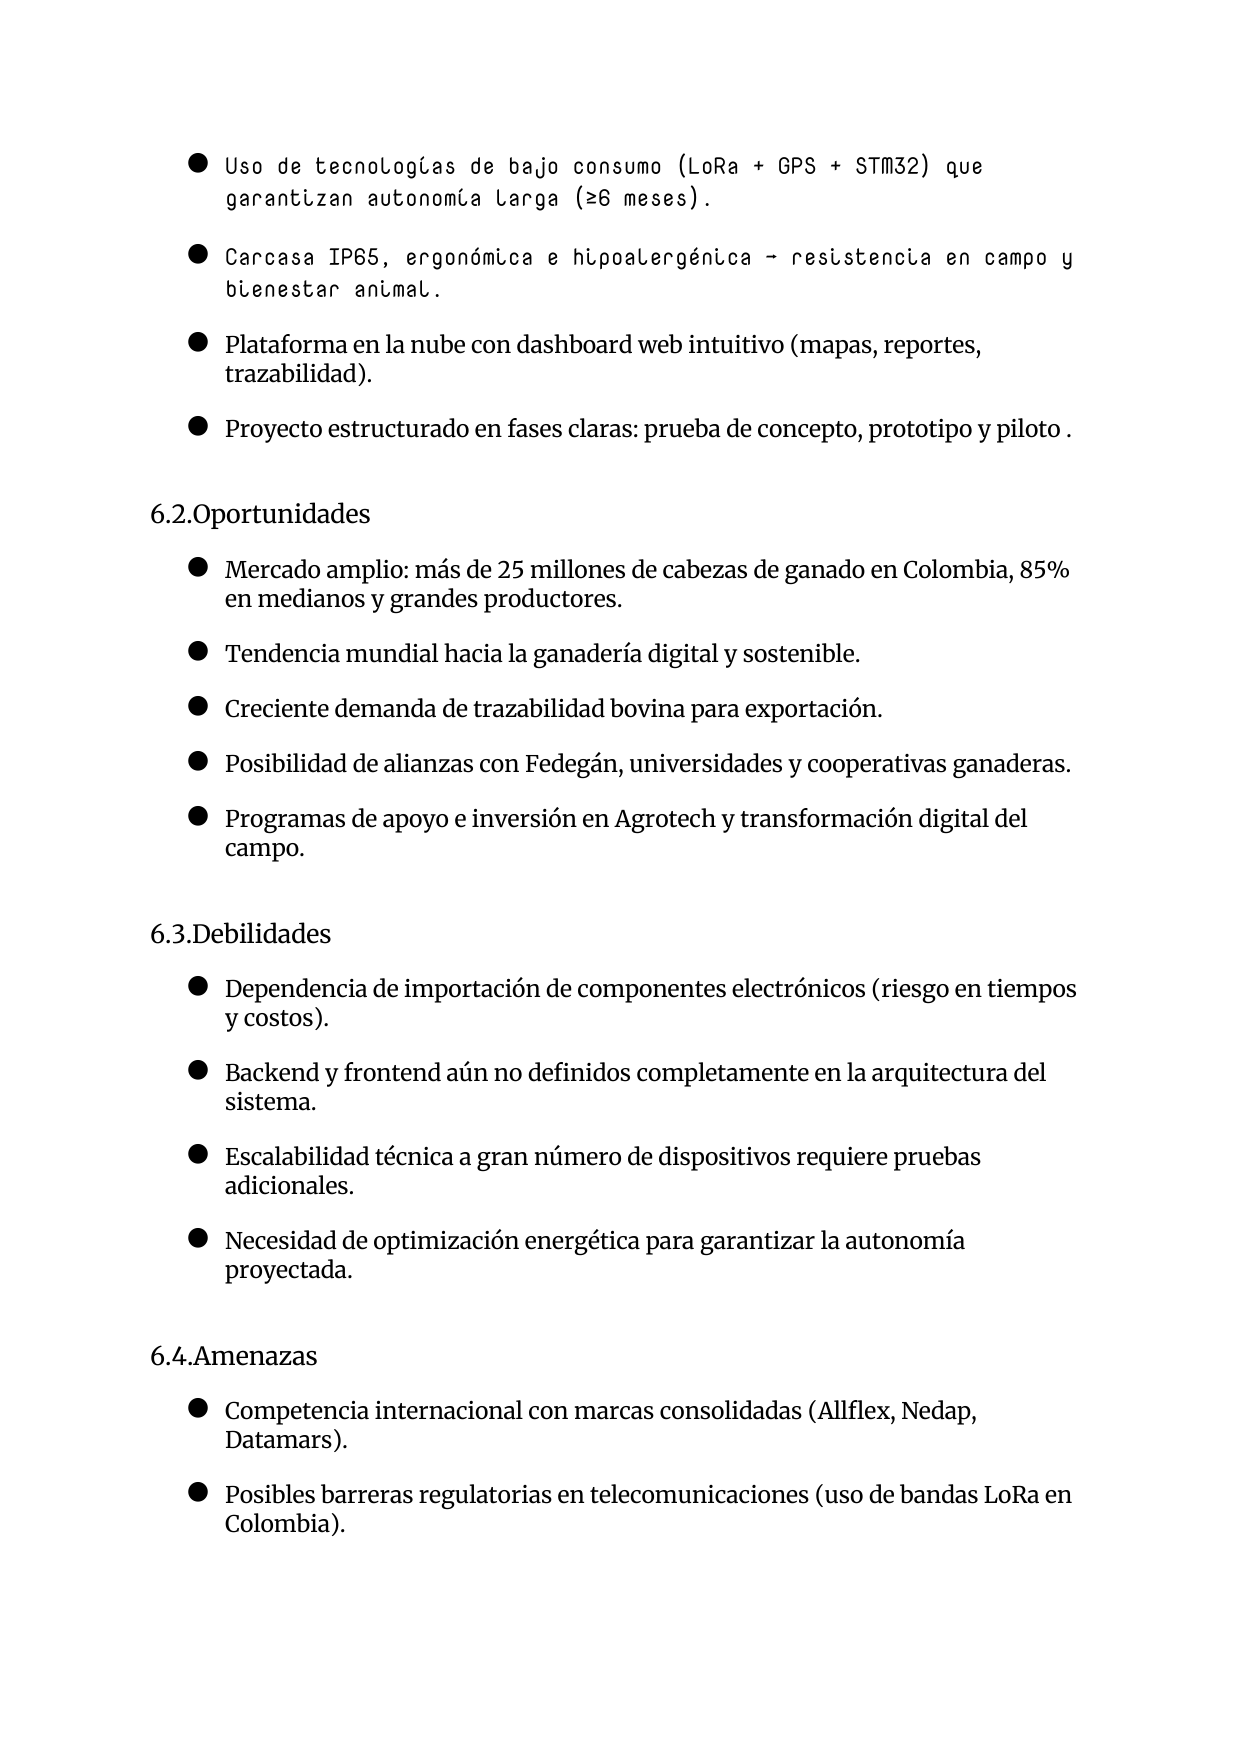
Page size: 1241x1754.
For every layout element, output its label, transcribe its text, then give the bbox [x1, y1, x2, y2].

list Necesidad de optimización energética para garantizar la autonomía proyectada. [187, 1227, 1090, 1311]
list Posibilidad de alianzas con Fedegán, universidades y cooperativas ganaderas. [187, 750, 1090, 805]
list Posibles barreras regulatorias en telecomunicaciones (uso de bandas LoRa en Colombia). [187, 1481, 1090, 1565]
list Plataforma en la nube con dashboard web intuitivo (mapas, reportes, trazabilidad). [187, 331, 1090, 415]
list Tendencia mundial hacia la ganadería digital y sostenible. [187, 639, 1090, 695]
subtitle 6.2.Oportunidades [150, 499, 1090, 531]
list Mercado amplio: más de 25 millones de cabezas de ganado en Colombia, 85% en medianos y grandes productores. [187, 556, 1090, 639]
list Competencia internacional con marcas consolidadas (Allflex, Nedap, Datamars). [187, 1397, 1090, 1481]
subtitle 6.3.Debilidades [150, 918, 1090, 950]
list Escalabilidad técnica a gran número de dispositivos requiere pruebas adicionales. [187, 1143, 1090, 1227]
list Creciente demanda de trazabilidad bovina para exportación. [187, 695, 1090, 750]
list Dependencia de importación de componentes electrónicos (riesgo en tiempos y costos). [187, 975, 1090, 1059]
subtitle 6.4.Amenazas [150, 1340, 1090, 1372]
list Backend y frontend aún no definidos completamente en la arquitectura del sistema. [187, 1059, 1090, 1143]
list Proyecto estructurado en fases claras: prueba de concepto, prototipo y piloto . [187, 415, 1090, 470]
list Uso de tecnologías de bajo consumo (LoRa + GPS + STM32) que garantizan autonomía larga (≥6 meses). [187, 150, 1090, 240]
list Carcasa IP65, ergonómica e hipoalergénica → resistencia en campo y bienestar animal. [187, 240, 1090, 331]
list Programas de apoyo e inversión en Agrotech y transformación digital del campo. [187, 805, 1090, 889]
